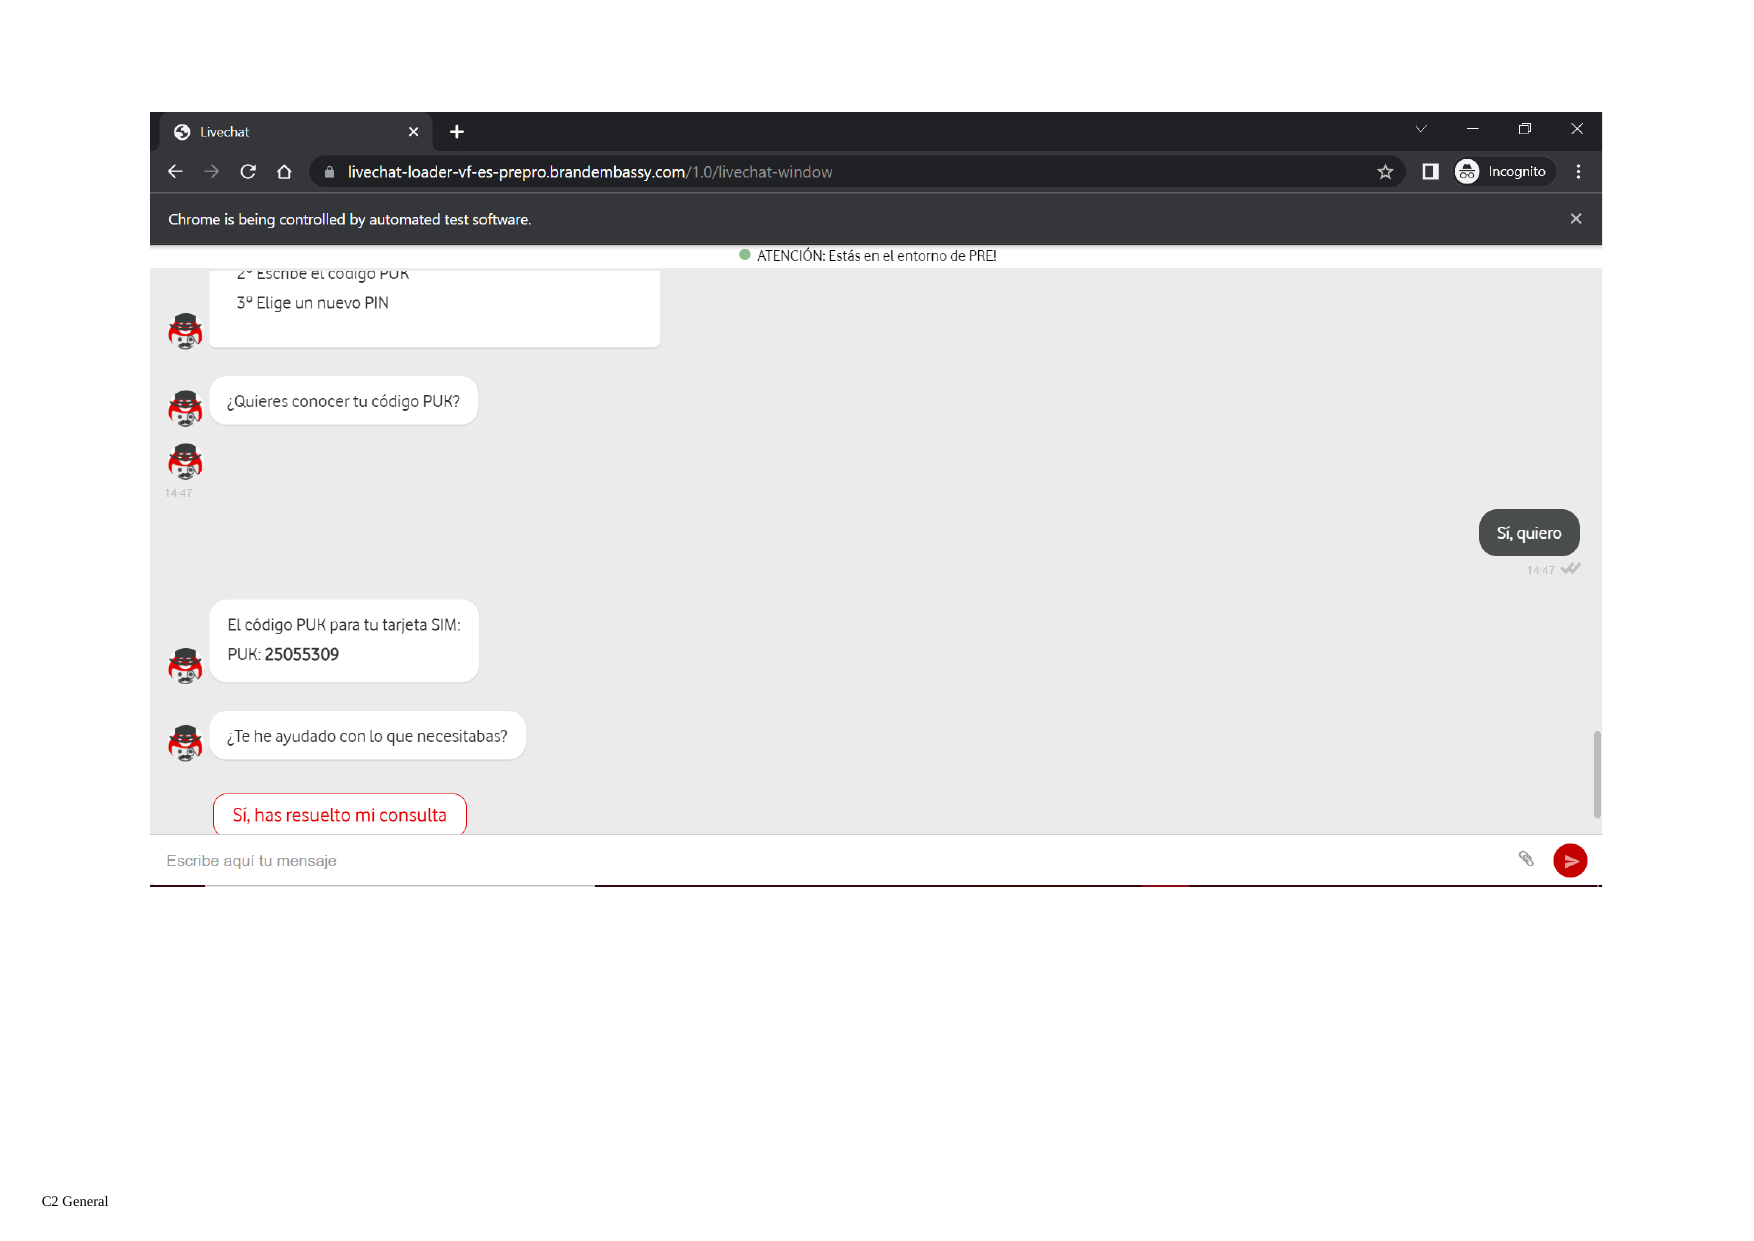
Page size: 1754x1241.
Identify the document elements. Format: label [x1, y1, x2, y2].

picture [150, 112, 1603, 887]
